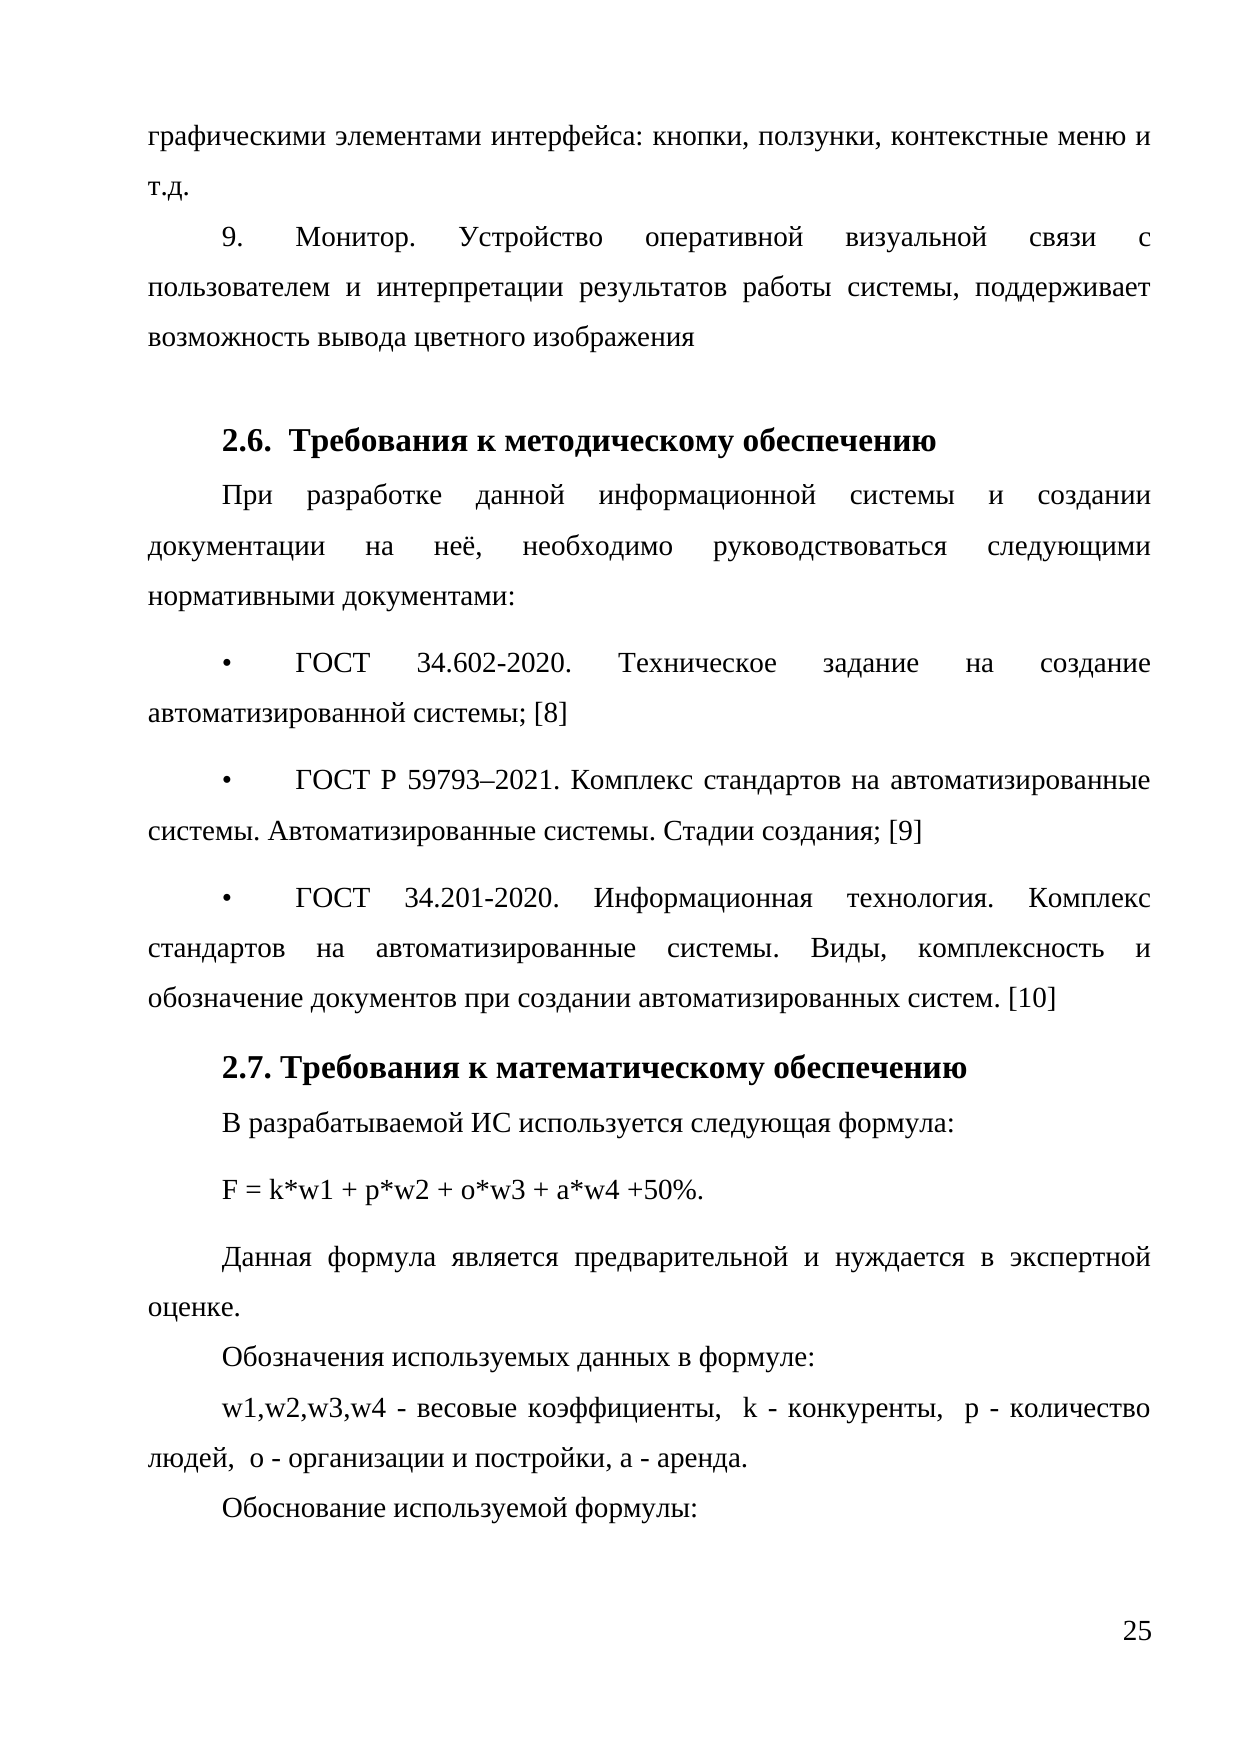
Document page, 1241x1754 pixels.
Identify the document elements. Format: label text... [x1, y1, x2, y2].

text • ГОСТ 34.602-2020. Техническое задание на создание автоматизированной системы; [8] [148, 645, 1152, 729]
text Обозначения используемых данных в формуле: [148, 1339, 1152, 1373]
text 2.7. Требования к математическому обеспечению [148, 1047, 1152, 1086]
text • ГОСТ 34.201-2020. Информационная технология. Комплекс стандартов на автоматизированные системы. Виды, комплексность и обозначение документов при создании автоматизированных систем. [10] [148, 880, 1152, 1014]
list Монитор. Устройство оперативной визуальной связи с пользователем и интерпретации результатов работы системы, поддерживает возможность вывода цветного изображения [148, 219, 1152, 353]
text При разработке данной информационной системы и создании документации на неё, необходимо руководствоваться следующими нормативными документами: [148, 477, 1152, 612]
text • ГОСТ Р 59793–2021. Комплекс стандартов на автоматизированные системы. Автоматизированные системы. Стадии создания; [9] [148, 762, 1152, 846]
text 2.6. Требования к методическому обеспечению [148, 420, 1152, 458]
text В разрабатываемой ИС используется следующая формула: [148, 1105, 1152, 1138]
text Данная формула является предварительной и нуждается в экспертной оценке. [148, 1239, 1152, 1323]
text w1,w2,w3,w4 - весовые коэффициенты, k - конкуренты, p - количество людей, o - организации и постройки, a - аренда. [148, 1390, 1152, 1473]
text F = k*w1 + p*w2 + o*w3 + a*w4 +50%. [148, 1172, 1152, 1205]
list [148, 118, 1152, 202]
text Обоснование используемой формулы: [148, 1490, 1152, 1524]
